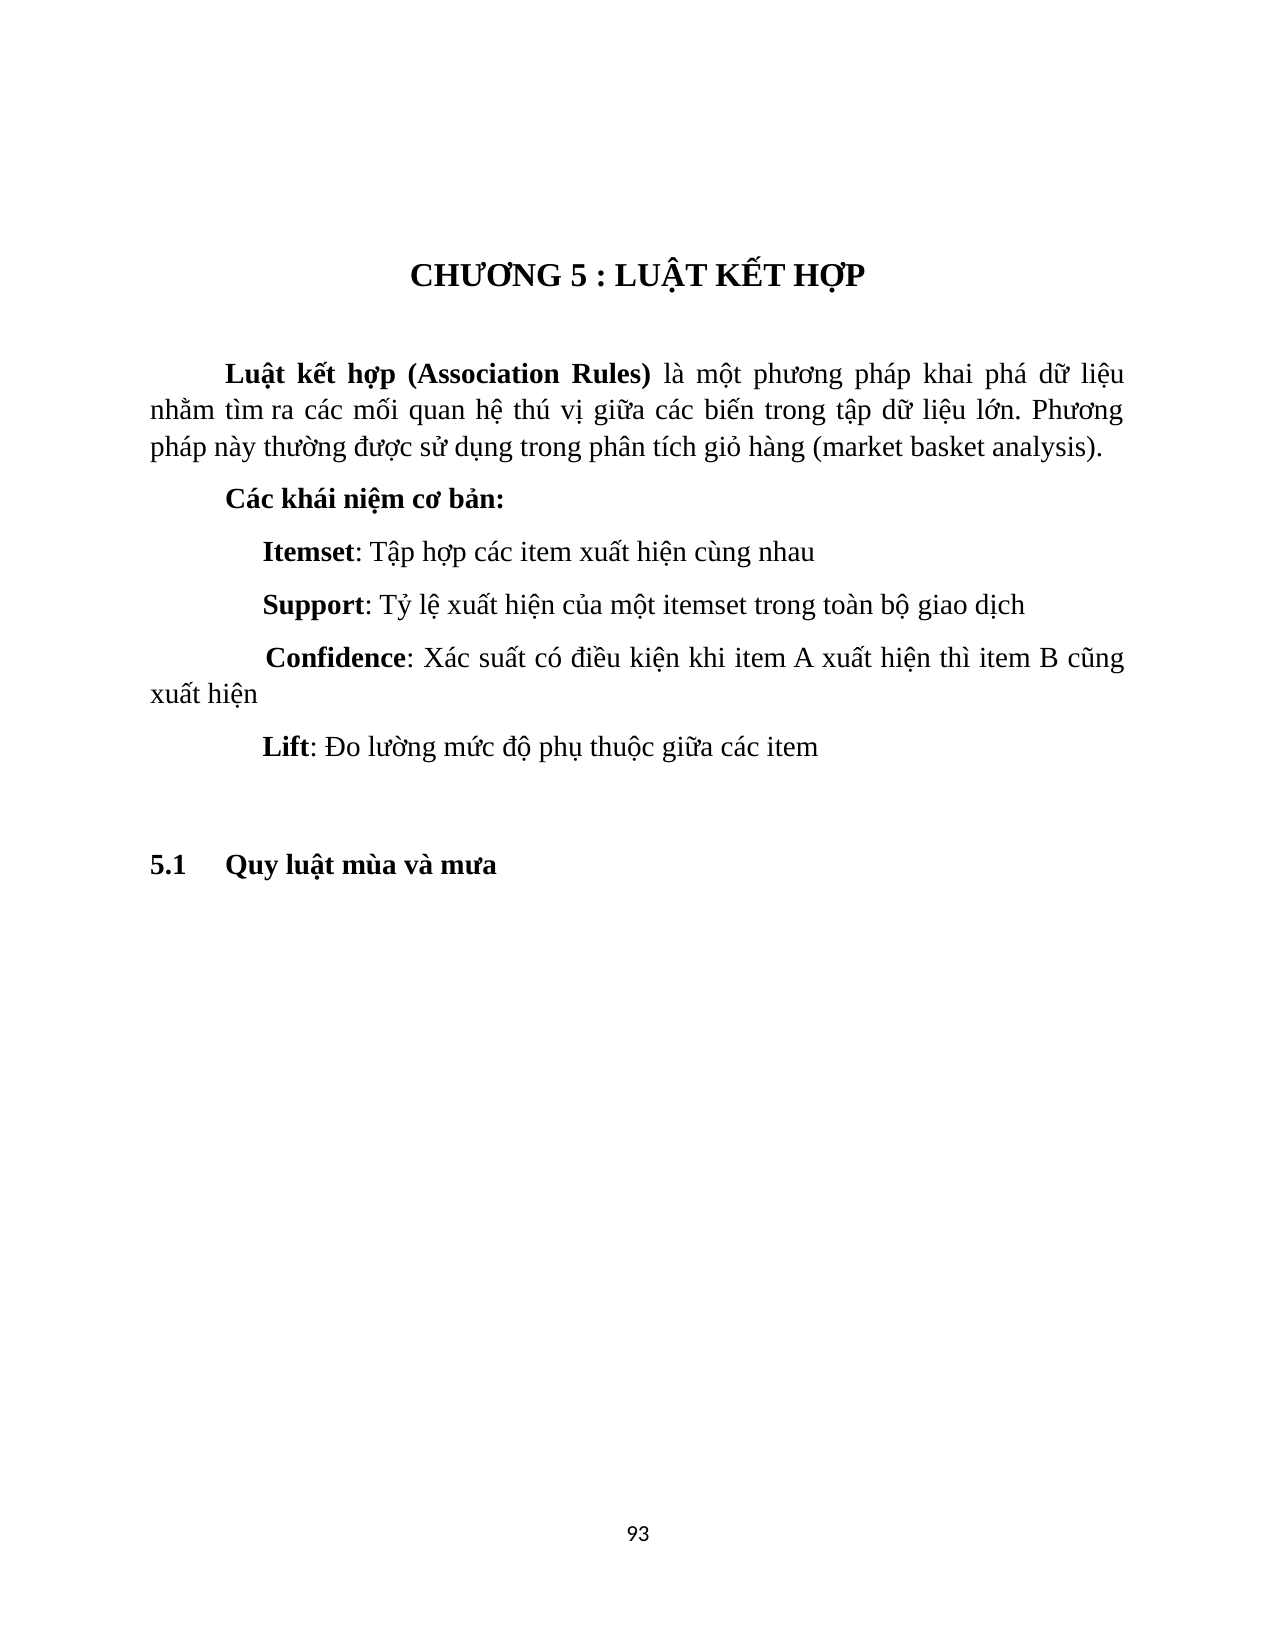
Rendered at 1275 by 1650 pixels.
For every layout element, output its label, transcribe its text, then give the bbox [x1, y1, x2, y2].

text  Support: Tỷ lệ xuất hiện của một itemset trong toàn bộ giao dịch [150, 587, 1125, 621]
text  Lift: Đo lường mức độ phụ thuộc giữa các item [150, 729, 1125, 762]
text Luật kết hợp (Association Rules) là một phương pháp khai phá dữ liệu nhằm tìm ra các mối quan hệ thú vị giữa các biến trong tập dữ liệu lớn. Phương pháp này thường được sử dụng trong phân tích giỏ hàng (market basket analysis). [150, 356, 1125, 462]
text  Confidence: Xác suất có điều kiện khi item A xuất hiện thì item B cũng xuất hiện [150, 640, 1125, 709]
subtitle CHƯƠNG 5 : LUẬT KẾT HỢP [150, 256, 1125, 294]
text  Itemset: Tập hợp các item xuất hiện cùng nhau [150, 534, 1125, 568]
text Các khái niệm cơ bản: [150, 481, 1125, 515]
subtitle 5.1 Quy luật mùa và mưa [150, 847, 1125, 881]
